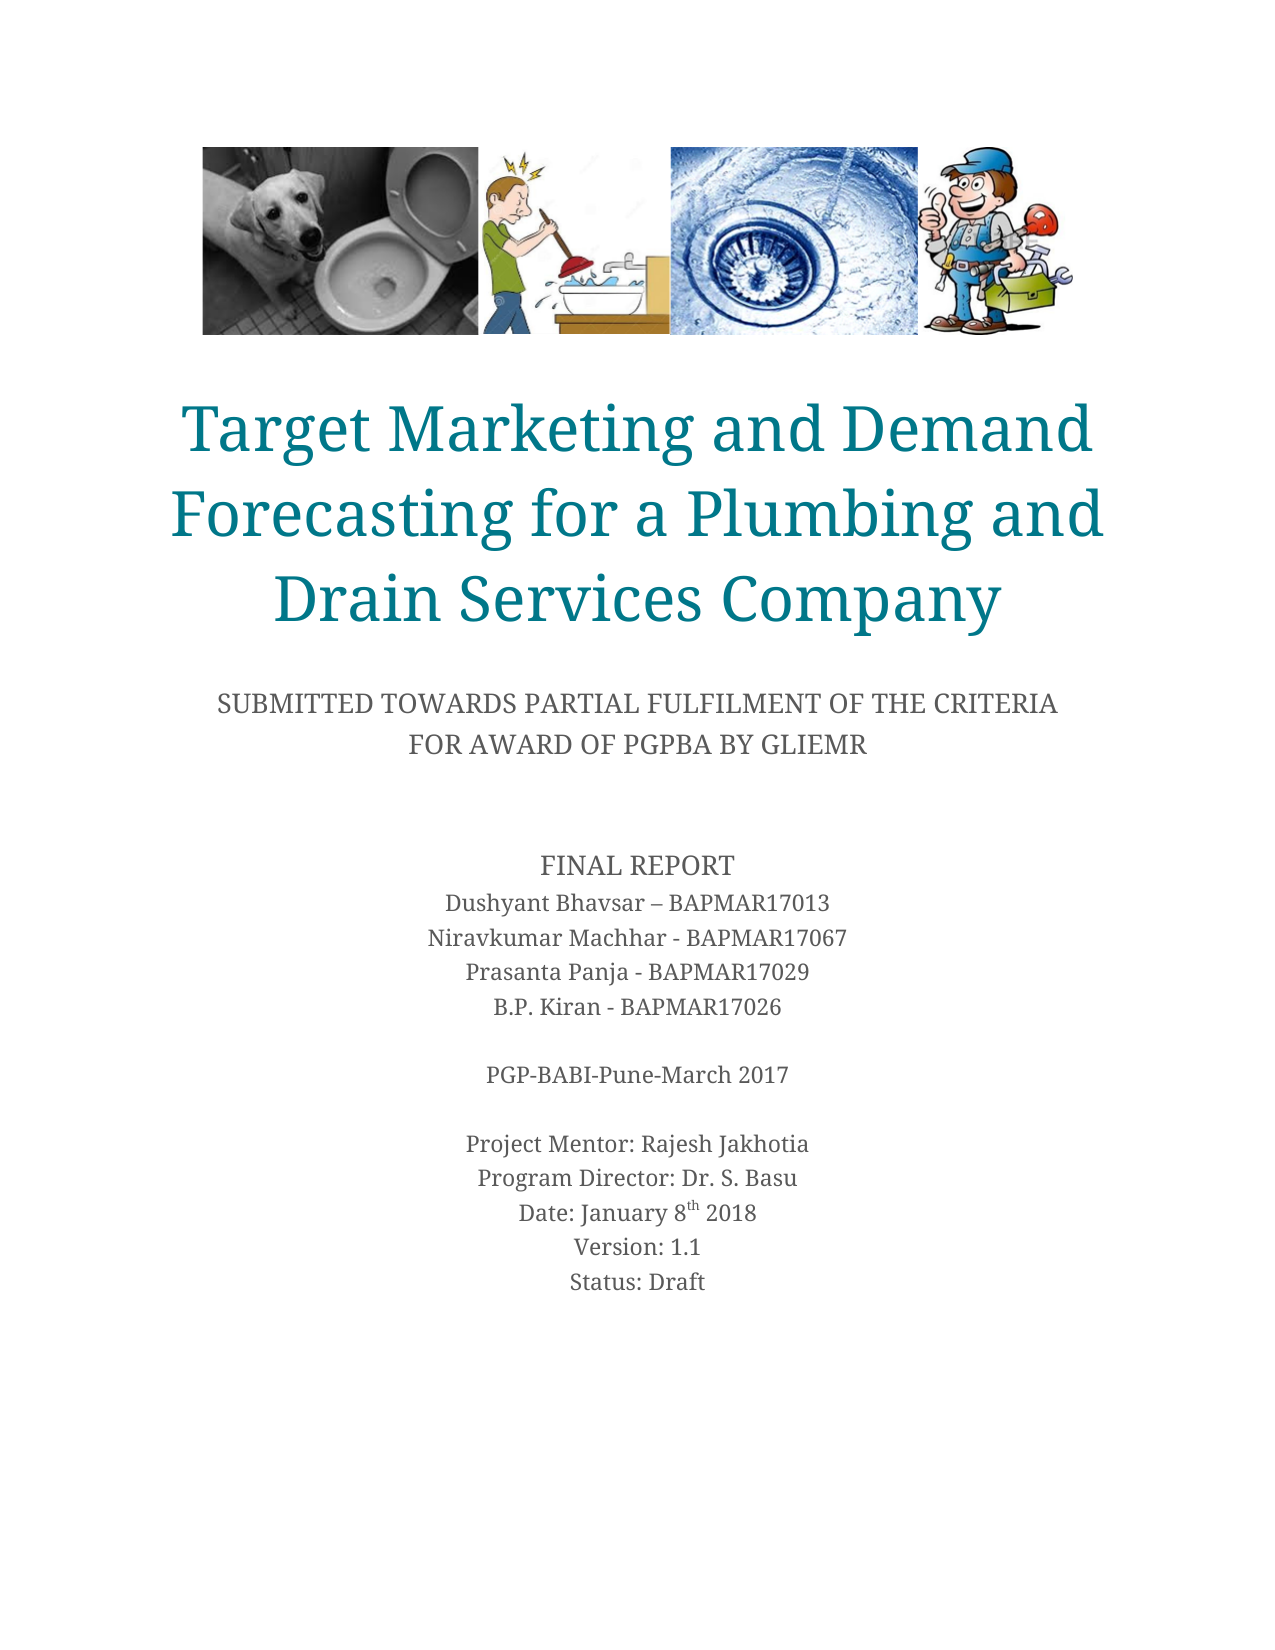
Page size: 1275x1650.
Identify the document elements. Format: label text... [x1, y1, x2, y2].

text B.P. Kiran - BAPMAR17026 [148, 990, 1127, 1022]
text Prasanta Panja - BAPMAR17029 [148, 956, 1127, 987]
text Project Mentor: Rajesh Jakhotia [148, 1128, 1127, 1159]
text Date: January 8th 2018 [148, 1197, 1127, 1228]
list for award of PGPBA by GLIEMR [148, 725, 1127, 762]
text PGP-BABI-Pune-March 2017 [148, 1059, 1127, 1090]
list Submitted towards partial fulfilment of the criteria [148, 685, 1127, 722]
text Dushyant Bhavsar – BAPMAR17013 [148, 887, 1127, 918]
text Niravkumar Machhar - BAPMAR17067 [148, 922, 1127, 953]
picture [202, 147, 1073, 335]
title Target Marketing and Demand Forecasting for a Plumbing and Drain Services Company [148, 385, 1127, 640]
text Status: Draft [148, 1265, 1127, 1297]
list Final report [148, 847, 1127, 884]
text Program Director: Dr. S. Basu [148, 1162, 1127, 1193]
text Version: 1.1 [148, 1231, 1127, 1262]
